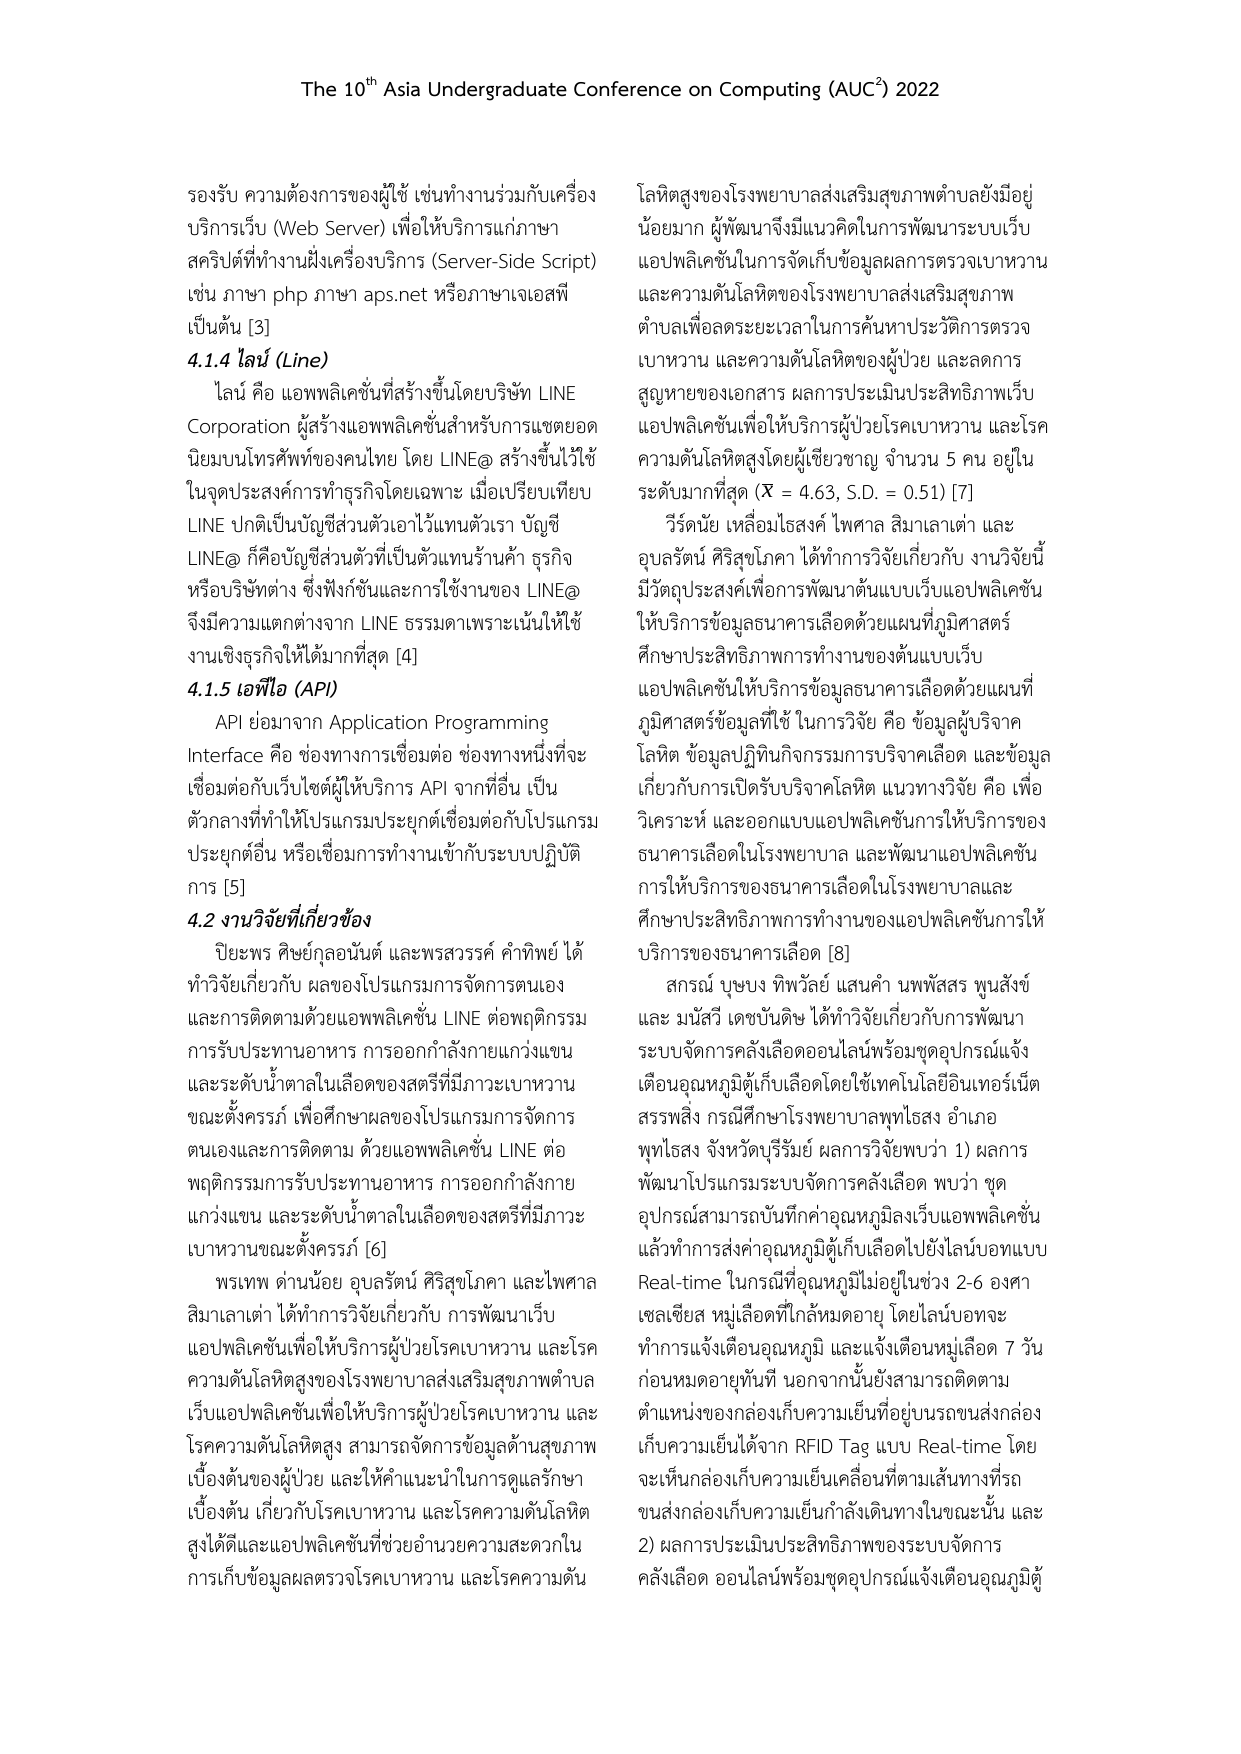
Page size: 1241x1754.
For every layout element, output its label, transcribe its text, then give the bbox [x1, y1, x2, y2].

text ไลน์ คือ แอพพลิเคชั่นที่สร้างขึ้นโดยบริษัท LINE Corporation ผู้สร้างแอพพลิเคชั่นสำหรับการแชตยอดนิยมบนโทรศัพท์ของคนไทย โดย LINE@ สร้างขึ้นไว้ใช้ในจุดประสงค์การทำธุรกิจโดยเฉพาะ เมื่อเปรียบเทียบ LINE ปกติเป็นบัญชีส่วนตัวเอาไว้แทนตัวเรา บัญชี LINE@ ก็คือบัญชีส่วนตัวที่เป็นตัวแทนร้านค้า ธุรกิจ หรือบริษัทต่าง ซึ่งฟังก์ชันและการใช้งานของ LINE@ จึงมีความแตกต่างจาก LINE ธรรมดาเพราะเน้นให้ใช้งานเชิงธุรกิจให้ได้มากที่สุด [4] [187, 375, 602, 671]
text API ย่อมาจาก Application Programming Interface คือ ช่องทางการเชื่อมต่อ ช่องทางหนึ่งที่จะเชื่อมต่อกับเว็บไซต์ผู้ให้บริการ API จากที่อื่น เป็นตัวกลางที่ทำให้โปรแกรมประยุกต์เชื่อมต่อกับโปรแกรมประยุกต์อื่น หรือเชื่อมการทำงานเข้ากับระบบปฏิบัติการ [5] [187, 704, 602, 901]
text พรเทพ ด่านน้อย อุบลรัตน์ ศิริสุขโภคา และไพศาล สิมาเลาเต่า ได้ทำการวิจัยเกี่ยวกับ การพัฒนาเว็บแอปพลิเคชันเพื่อให้บริการผู้ป่วยโรคเบาหวาน และโรคความดันโลหิตสูงของโรงพยาบาลส่งเสริมสุขภาพตำบล เว็บแอปพลิเคชันเพื่อให้บริการผู้ป่วยโรคเบาหวาน และโรคความดันโลหิตสูง สามารถจัดการข้อมูลด้านสุขภาพเบื้องต้นของผู้ป่วย และให้คำแนะนําในการดูแลรักษาเบื้องต้น เกี่ยวกับโรคเบาหวาน และโรคความดันโลหิตสูงได้ดีและแอปพลิเคชันที่ช่วยอํานวยความสะดวกในการเก็บข้อมูลผลตรวจโรคเบาหวาน และโรคความดันโลหิตสูงของโรงพยาบาลส่งเสริมสุขภาพตำบลยังมีอยู่น้อยมาก ผู้พัฒนาจึงมีแนวคิดในการพัฒนาระบบเว็บแอปพลิเคชันในการจัดเก็บข้อมูลผลการตรวจเบาหวาน และความดันโลหิตของโรงพยาบาลส่งเสริมสุขภาพตำบลเพื่อลดระยะเวลาในการค้นหาประวัติการตรวจเบาหวาน และความดันโลหิตของผู้ป่วย และลดการสูญหายของเอกสาร ผลการประเมินประสิทธิภาพเว็บแอปพลิเคชันเพื่อให้บริการผู้ป่วยโรคเบาหวาน และโรคความดันโลหิตสูงโดยผู้เชียวชาญ จำนวน 5 คน อยู่ใน ระดับมากที่สุด ( = 4.63, S.D. = 0.51) [7] [638, 177, 1053, 506]
text วีร์ดนัย เหลื่อมไธสงค์ ไพศาล สิมาเลาเต่า และอุบลรัตน์ ศิริสุขโภคา ได้ทำการวิจัยเกี่ยวกับ งานวิจัยนี้มีวัตถุประสงค์เพื่อการพัฒนาต้นแบบเว็บแอปพลิเคชันให้บริการข้อมูลธนาคารเลือดด้วยแผนที่ภูมิศาสตร์ ศึกษาประสิทธิภาพการทำงานของต้นแบบเว็บแอปพลิเคชันให้บริการข้อมูลธนาคารเลือดด้วยแผนที่ภูมิศาสตร์ข้อมูลที่ใช้ ในการวิจัย คือ ข้อมูลผู้บริจาคโลหิต ข้อมูลปฏิทินกิจกรรมการบริจาคเลือด และข้อมูลเกี่ยวกับการเปิดรับบริจาคโลหิต แนวทางวิจัย คือ เพื่อวิเคราะห์ และออกแบบแอปพลิเคชันการให้บริการของธนาคารเลือดในโรงพยาบาล และพัฒนาแอปพลิเคชันการให้บริการของธนาคารเลือดในโรงพยาบาลและศึกษาประสิทธิภาพการทำงานของแอปพลิเคชันการให้บริการของธนาคารเลือด [8] [638, 506, 1053, 967]
text 4.1.5 เอพีไอ (API) [187, 671, 602, 704]
text 4.1.4 ไลน์ (Line) [187, 342, 602, 375]
text พรเทพ ด่านน้อย อุบลรัตน์ ศิริสุขโภคา และไพศาล สิมาเลาเต่า ได้ทำการวิจัยเกี่ยวกับ การพัฒนาเว็บแอปพลิเคชันเพื่อให้บริการผู้ป่วยโรคเบาหวาน และโรคความดันโลหิตสูงของโรงพยาบาลส่งเสริมสุขภาพตำบล เว็บแอปพลิเคชันเพื่อให้บริการผู้ป่วยโรคเบาหวาน และโรคความดันโลหิตสูง สามารถจัดการข้อมูลด้านสุขภาพเบื้องต้นของผู้ป่วย และให้คำแนะนําในการดูแลรักษาเบื้องต้น เกี่ยวกับโรคเบาหวาน และโรคความดันโลหิตสูงได้ดีและแอปพลิเคชันที่ช่วยอํานวยความสะดวกในการเก็บข้อมูลผลตรวจโรคเบาหวาน และโรคความดันโลหิตสูงของโรงพยาบาลส่งเสริมสุขภาพตำบลยังมีอยู่น้อยมาก ผู้พัฒนาจึงมีแนวคิดในการพัฒนาระบบเว็บแอปพลิเคชันในการจัดเก็บข้อมูลผลการตรวจเบาหวาน และความดันโลหิตของโรงพยาบาลส่งเสริมสุขภาพตำบลเพื่อลดระยะเวลาในการค้นหาประวัติการตรวจเบาหวาน และความดันโลหิตของผู้ป่วย และลดการสูญหายของเอกสาร ผลการประเมินประสิทธิภาพเว็บแอปพลิเคชันเพื่อให้บริการผู้ป่วยโรคเบาหวาน และโรคความดันโลหิตสูงโดยผู้เชียวชาญ จำนวน 5 คน อยู่ใน ระดับมากที่สุด ( = 4.63, S.D. = 0.51) [7] [187, 1263, 602, 1593]
text ปิยะพร ศิษย์กุลอนันต์ และพรสวรรค์ คำทิพย์ ได้ทำวิจัยเกี่ยวกับ ผลของโปรแกรมการจัดการตนเอง และการติดตามด้วยแอพพลิเคชั่น LINE ต่อพฤติกรรมการรับประทานอาหาร การออกกำลังกายแกว่งแขน และระดับน้ำตาลในเลือดของสตรีที่มีภาวะเบาหวานขณะตั้งครรภ์ เพื่อศึกษาผลของโปรแกรมการจัดการตนเองและการติดตาม ด้วยแอพพลิเคชั่น LINE ต่อพฤติกรรมการรับประทานอาหาร การออกกำลังกายแกว่งแขน และระดับน้ำตาลในเลือดของสตรีที่มีภาวะเบาหวานขณะตั้งครรภ์ [6] [187, 934, 602, 1263]
text 4.2 งานวิจัยที่เกี่ยวของ [187, 901, 602, 934]
